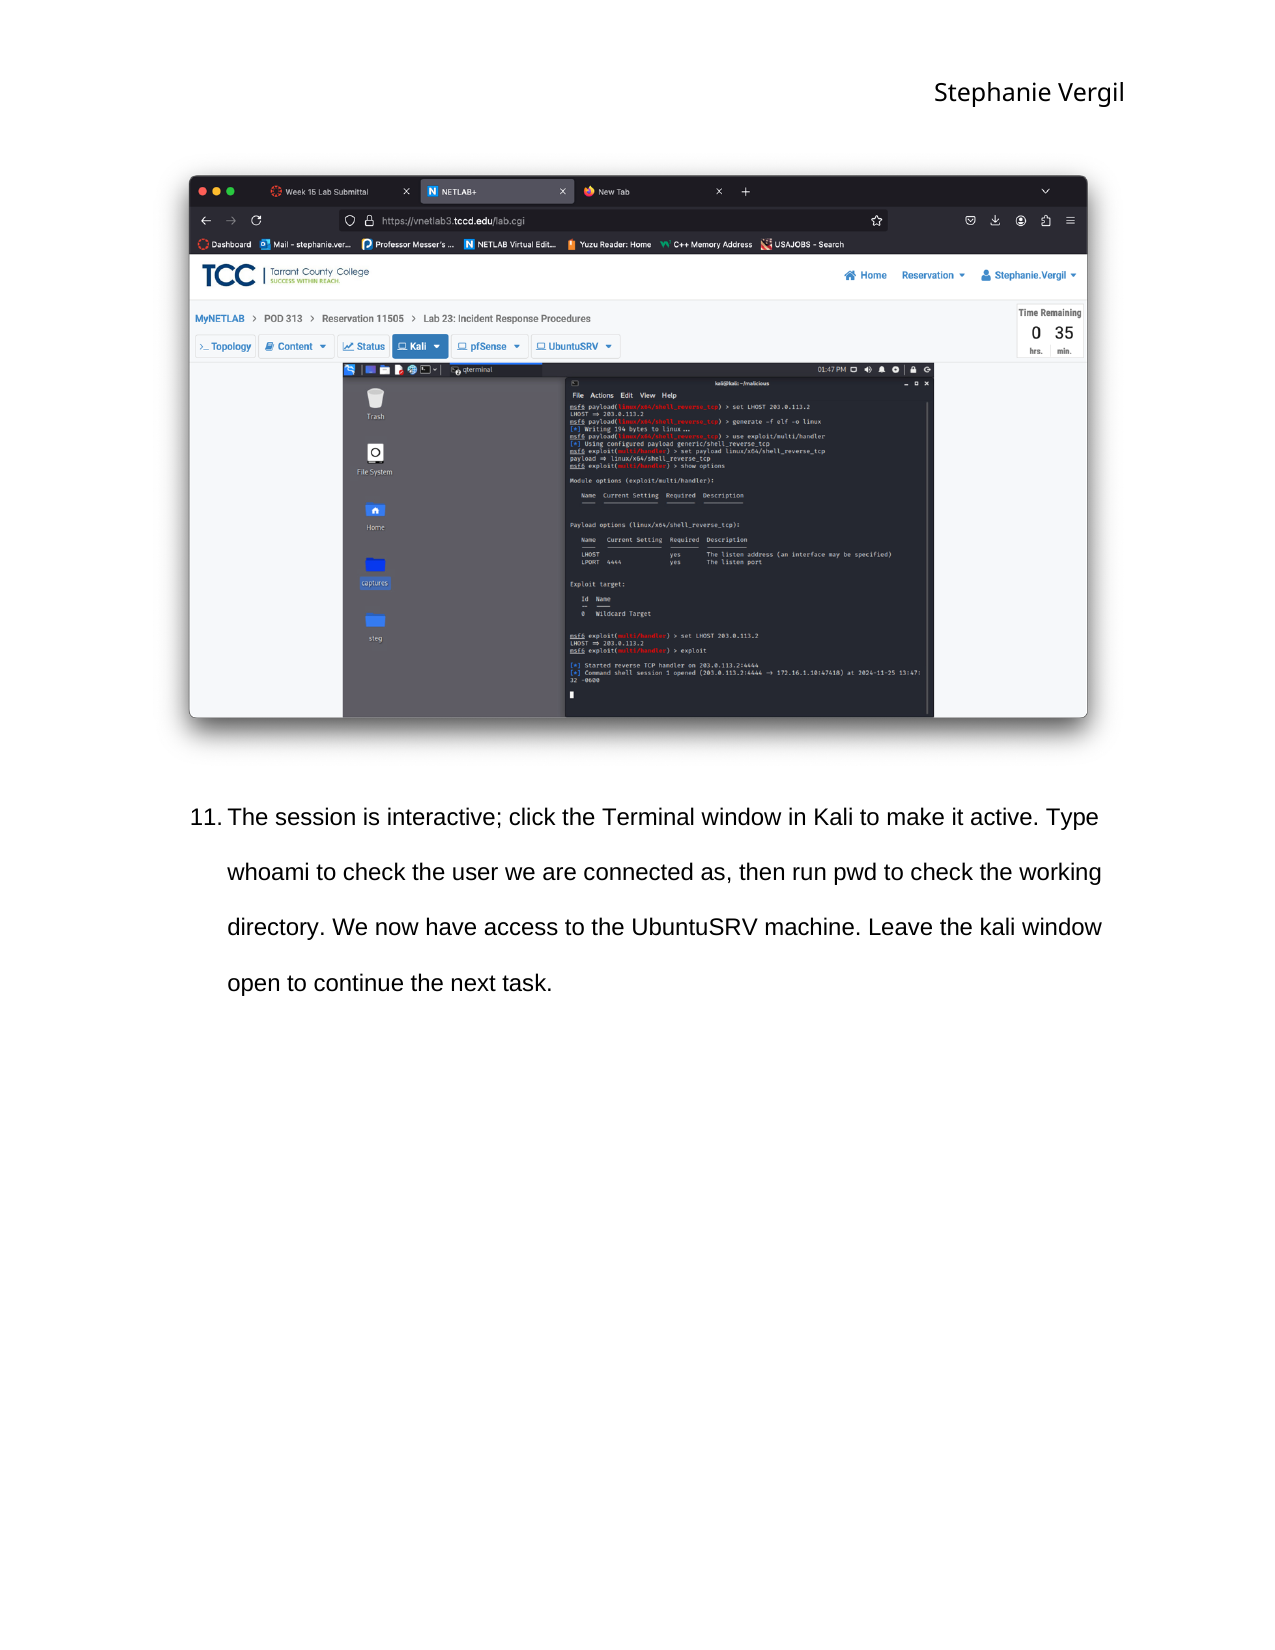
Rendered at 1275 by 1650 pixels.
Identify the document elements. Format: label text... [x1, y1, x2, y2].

picture [150, 150, 1125, 769]
list The session is interactive; click the Terminal window in Kali to make it active. Type whoami to check the user we are connected as, then run pwd to check the working directory. We now have access to the UbuntuSRV machine. Leave the kali window open to continue the next task. [189, 803, 1125, 996]
